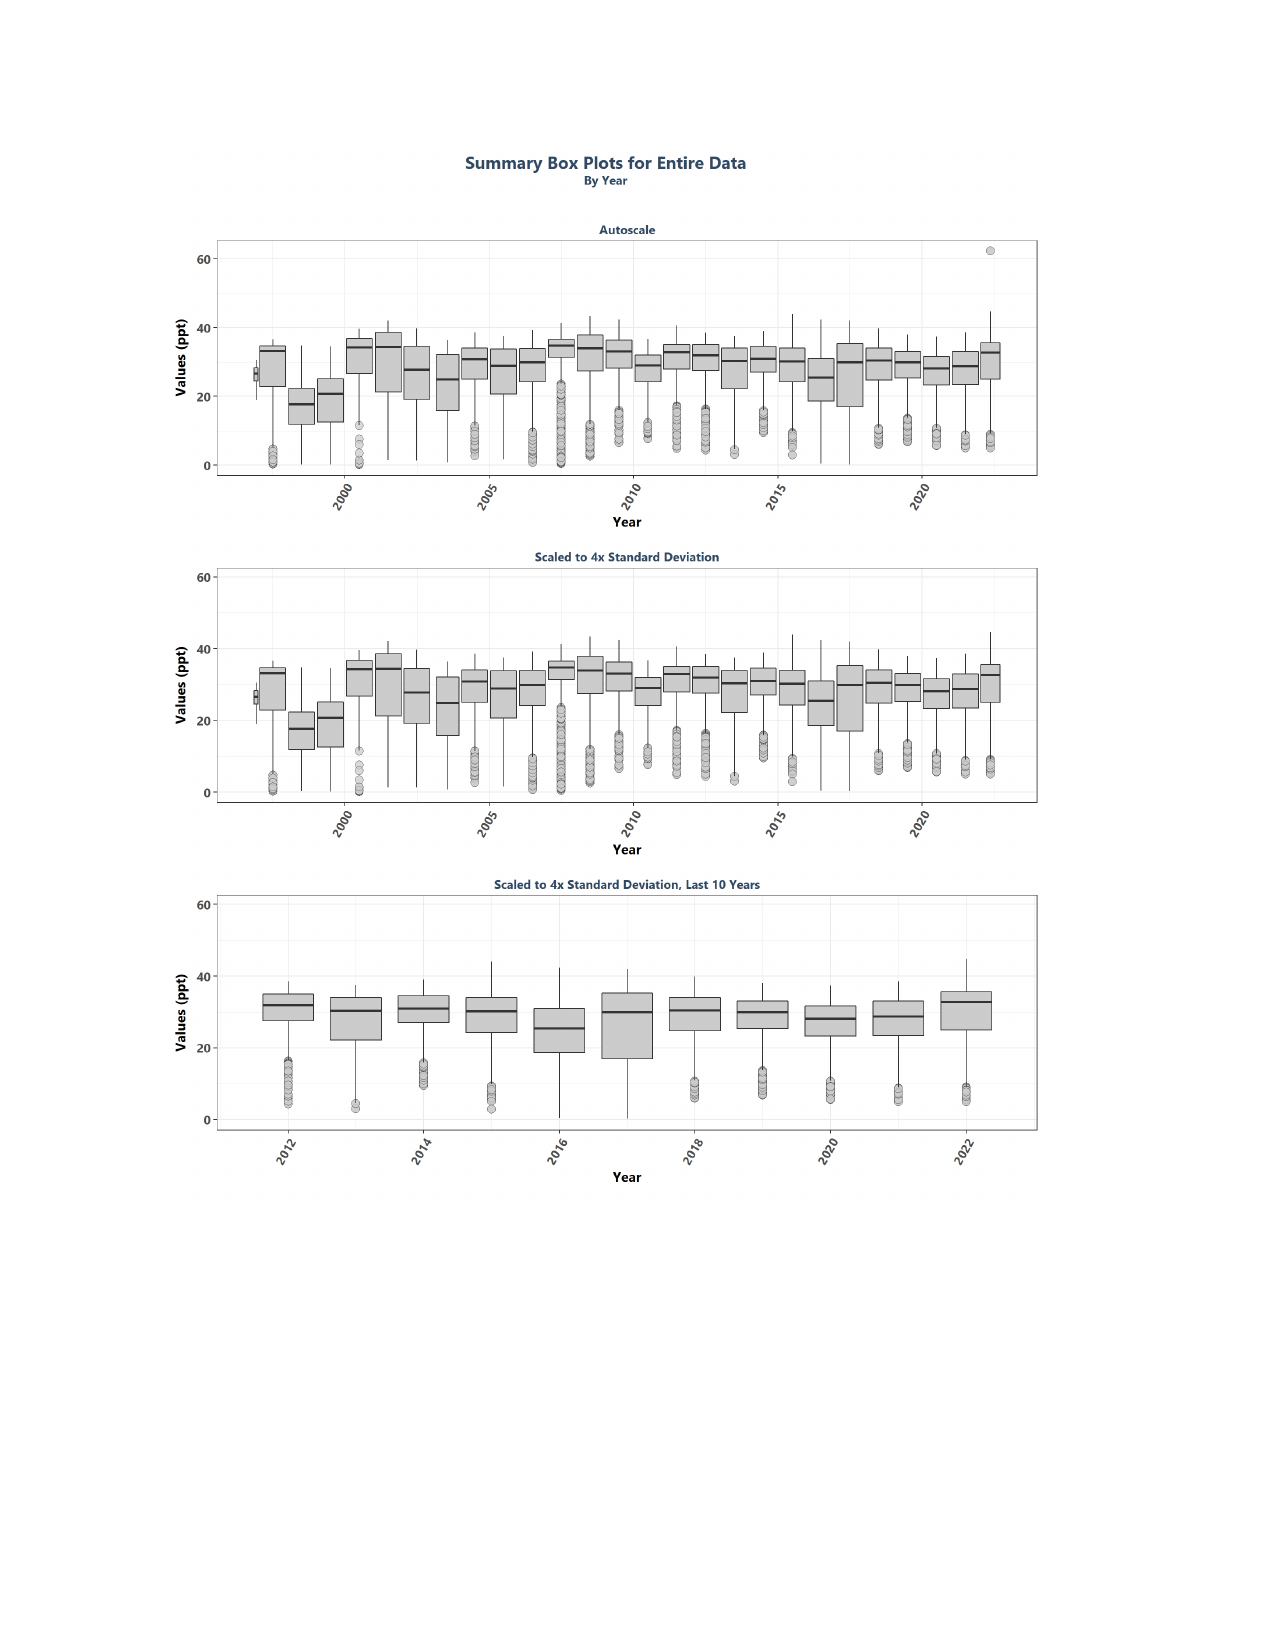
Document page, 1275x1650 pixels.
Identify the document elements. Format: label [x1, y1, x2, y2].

picture [168, 150, 1044, 1200]
